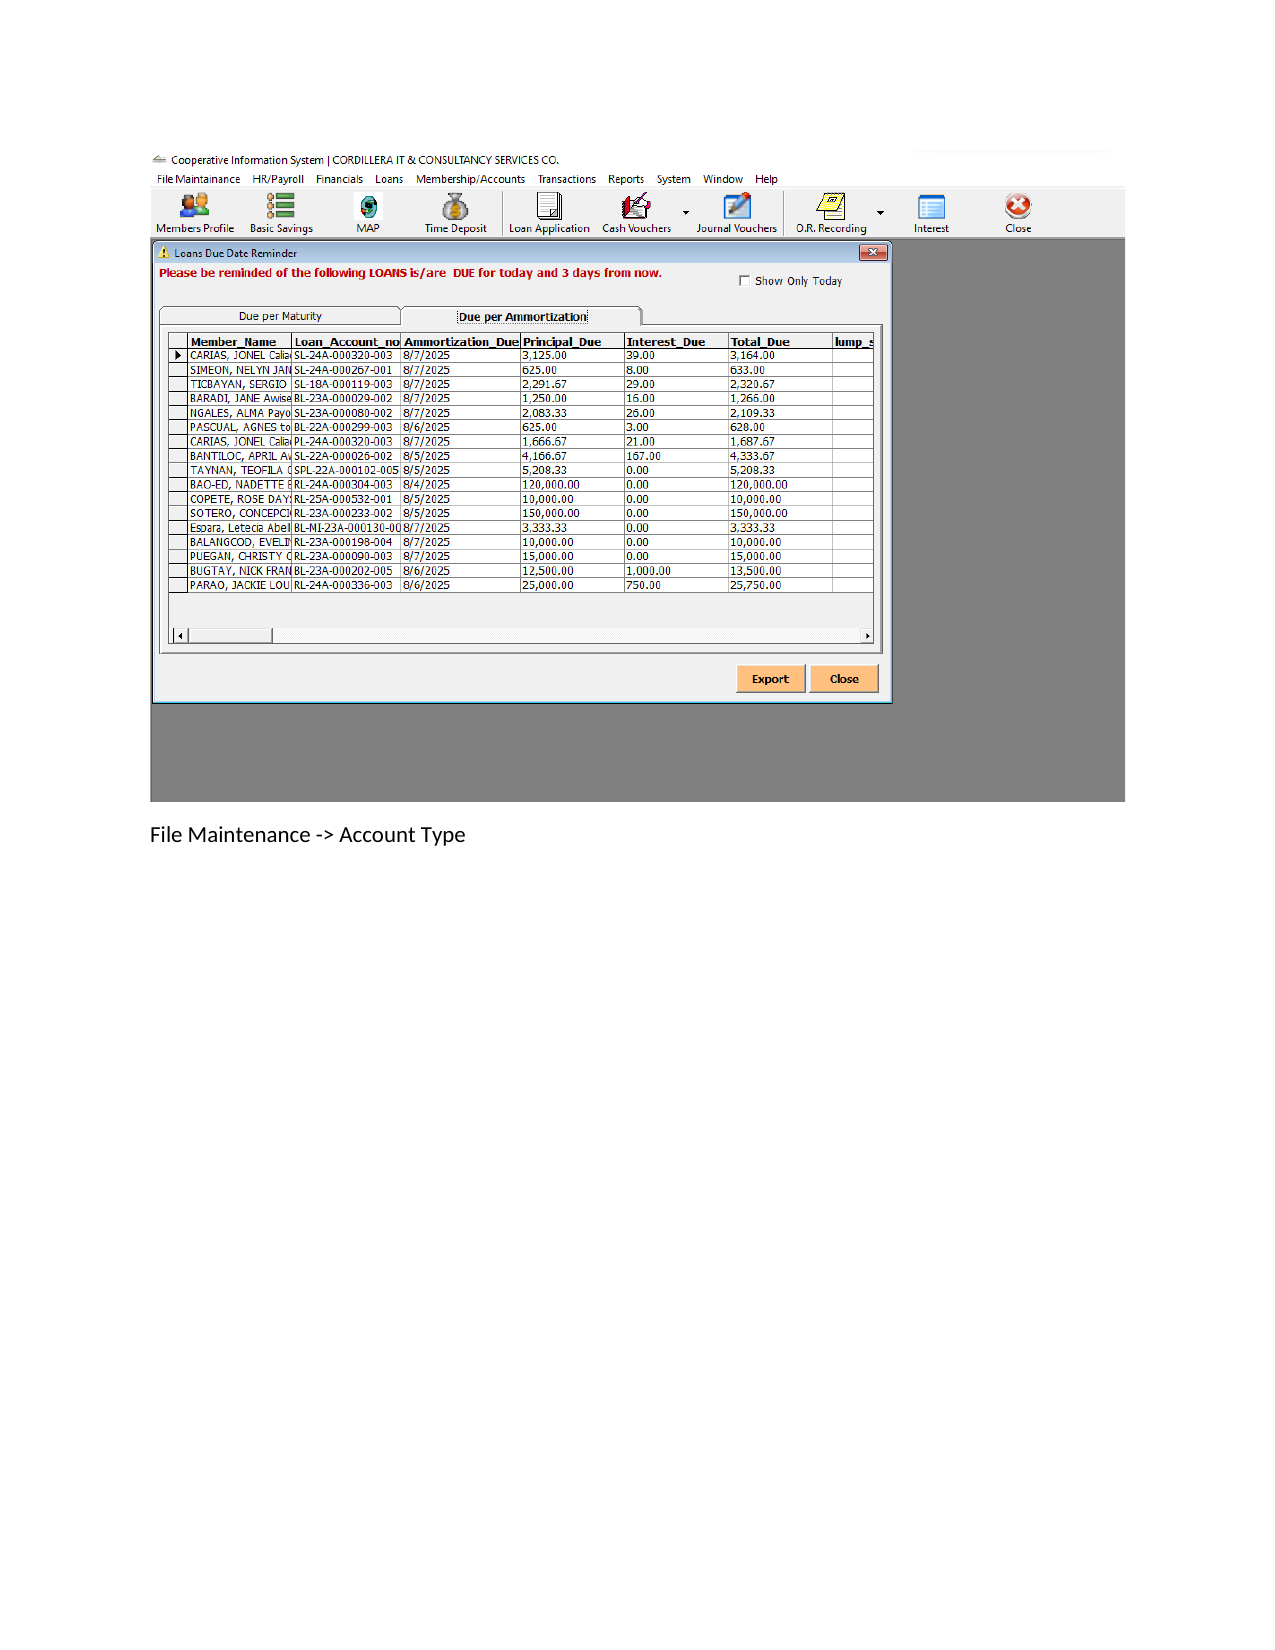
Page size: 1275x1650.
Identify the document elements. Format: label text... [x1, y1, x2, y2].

picture [150, 150, 1125, 802]
text File Maintenance -> Account Type [150, 821, 1125, 849]
